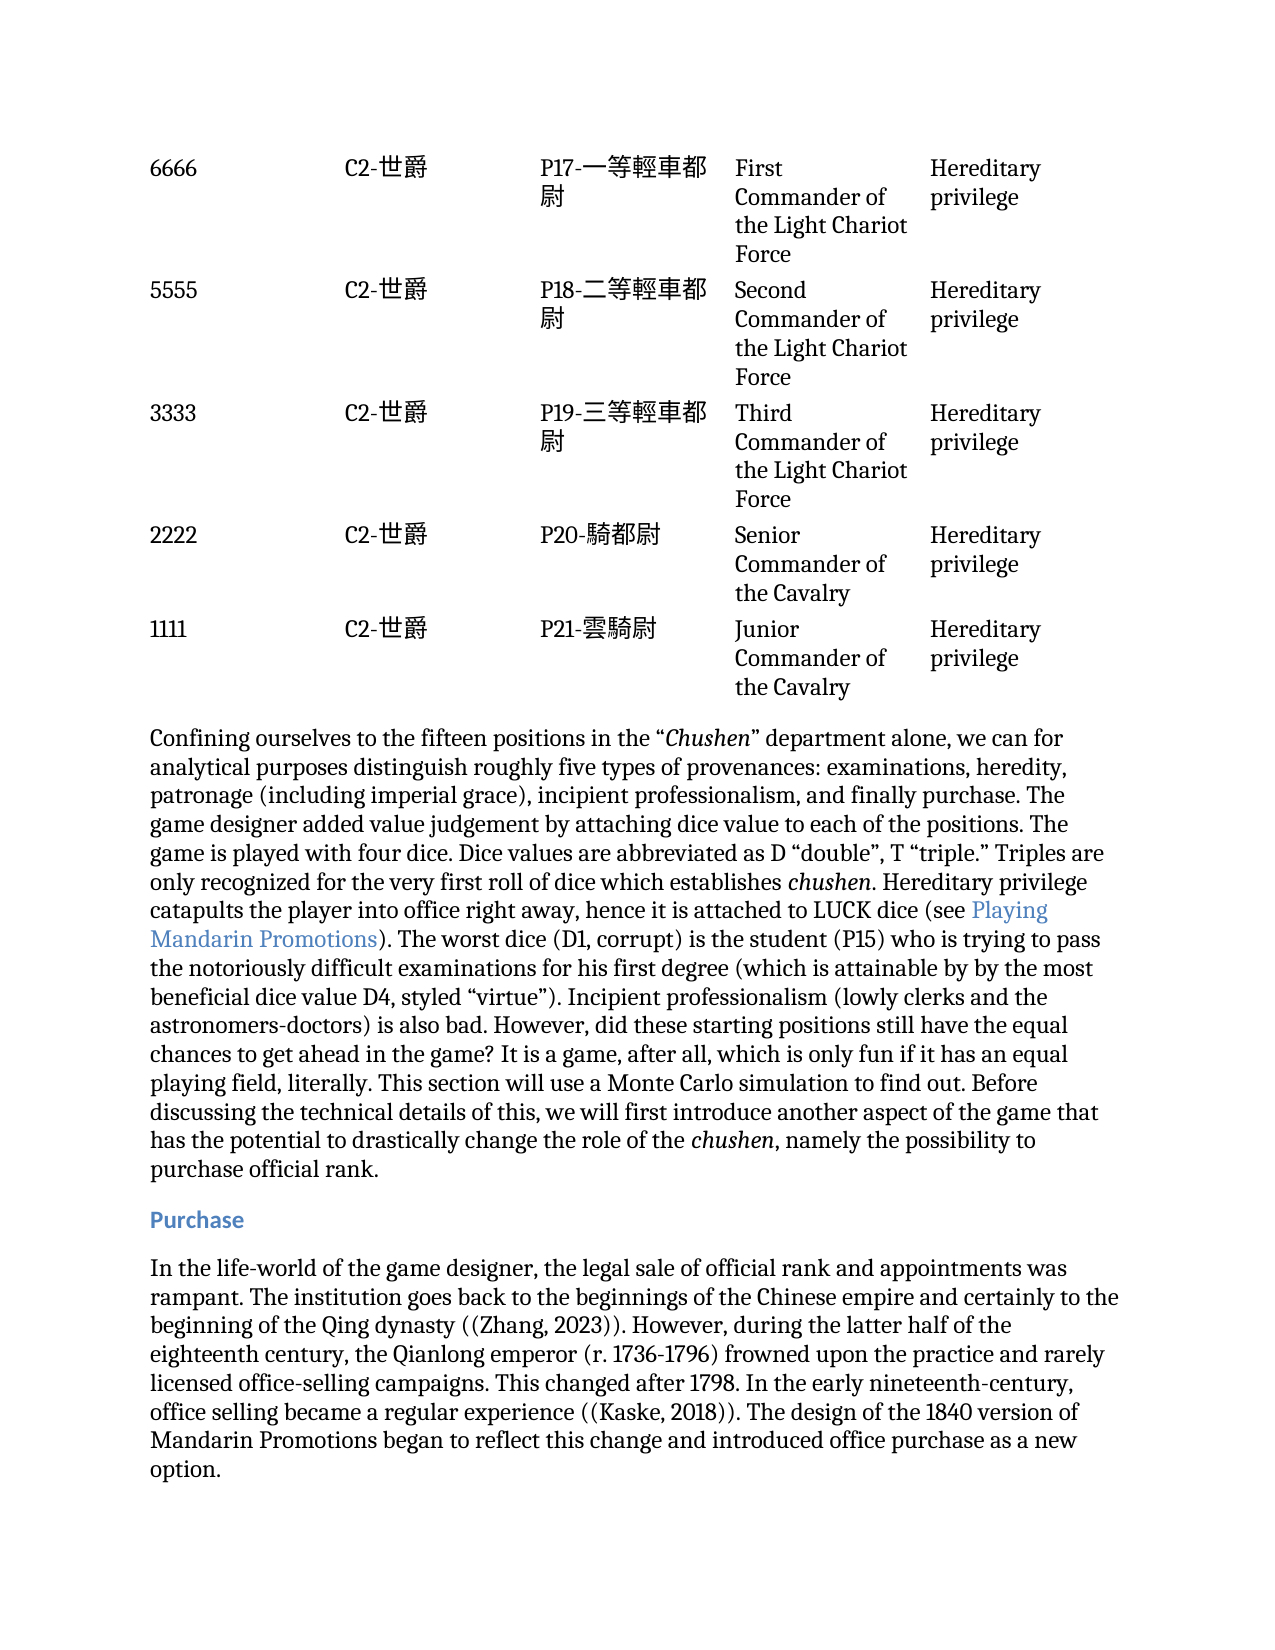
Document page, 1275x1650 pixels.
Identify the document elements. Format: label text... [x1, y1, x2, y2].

table_cell Second Commander of the Light Chariot Force [724, 273, 919, 395]
table_cell 5555 [139, 273, 334, 395]
table_cell 6666 [139, 150, 334, 272]
table_cell P19-三等輕車都尉 [529, 395, 724, 517]
table_cell C2-世爵 [334, 518, 529, 611]
text Confining ourselves to the fifteen positions in the “Chushen” department alone, we can for analytical purposes distinguish roughly five types of provenances: examinations, heredity, patronage (including imperial grace), incipient professionalism, and finally purchase. The game designer added value judgement by attaching dice value to each of the positions. The game is played with four dice. Dice values are abbreviated as D “double”, T “triple.” Triples are only recognized for the very first roll of dice which establishes chushen. Hereditary privilege catapults the player into office right away, hence it is attached to LUCK dice (see Playing Mandarin Promotions). The worst dice (D1, corrupt) is the student (P15) who is trying to pass the notoriously difficult examinations for his first degree (which is attainable by by the most beneficial dice value D4, styled “virtue”). Incipient professionalism (lowly clerks and the astronomers-doctors) is also bad. However, did these starting positions still have the equal chances to get ahead in the game? It is a game, after all, which is only fun if it has an equal playing field, literally. This section will use a Monte Carlo simulation to find out. Before discussing the technical details of this, we will first introduce another aspect of the game that has the potential to drastically change the role of the chushen, namely the possibility to purchase official rank. [150, 724, 1125, 1184]
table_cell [919, 150, 1114, 272]
table_cell P17-一等輕車都尉 [529, 150, 724, 272]
table_cell Junior Commander of the Cavalry [724, 611, 919, 705]
table_cell P21-雲騎尉 [529, 611, 724, 705]
table_cell Third Commander of the Light Chariot Force [724, 395, 919, 517]
subtitle Purchase [150, 1204, 1125, 1235]
table_cell C2-世爵 [334, 273, 529, 395]
table_cell P20-騎都尉 [529, 518, 724, 611]
text In the life-world of the game designer, the legal sale of official rank and appointments was rampant. The institution goes back to the beginnings of the Chinese empire and certainly to the beginning of the Qing dynasty ((Zhang, 2023)). However, during the latter half of the eighteenth century, the Qianlong emperor (r. 1736-1796) frowned upon the practice and rarely licensed office-selling campaigns. This changed after 1798. In the early nineteenth-century, office selling became a regular experience ((Kaske, 2018)). The design of the 1840 version of Mandarin Promotions began to reflect this change and introduced office purchase as a new option. [150, 1254, 1125, 1484]
table_cell Hereditary privilege [919, 611, 1114, 705]
table_cell 3333 [139, 395, 334, 517]
table_cell Hereditary privilege [919, 395, 1114, 517]
table_cell Hereditary privilege [919, 273, 1114, 395]
table_cell 1111 [139, 611, 334, 705]
table_cell C2-世爵 [334, 150, 529, 272]
table_cell P18-二等輕車都尉 [529, 273, 724, 395]
table_cell First Commander of the Light Chariot Force [724, 150, 919, 272]
table_cell 2222 [139, 518, 334, 611]
table_cell Hereditary privilege [919, 518, 1114, 611]
table_cell Senior Commander of the Cavalry [724, 518, 919, 611]
table_cell C2-世爵 [334, 611, 529, 705]
table_cell C2-世爵 [334, 395, 529, 517]
